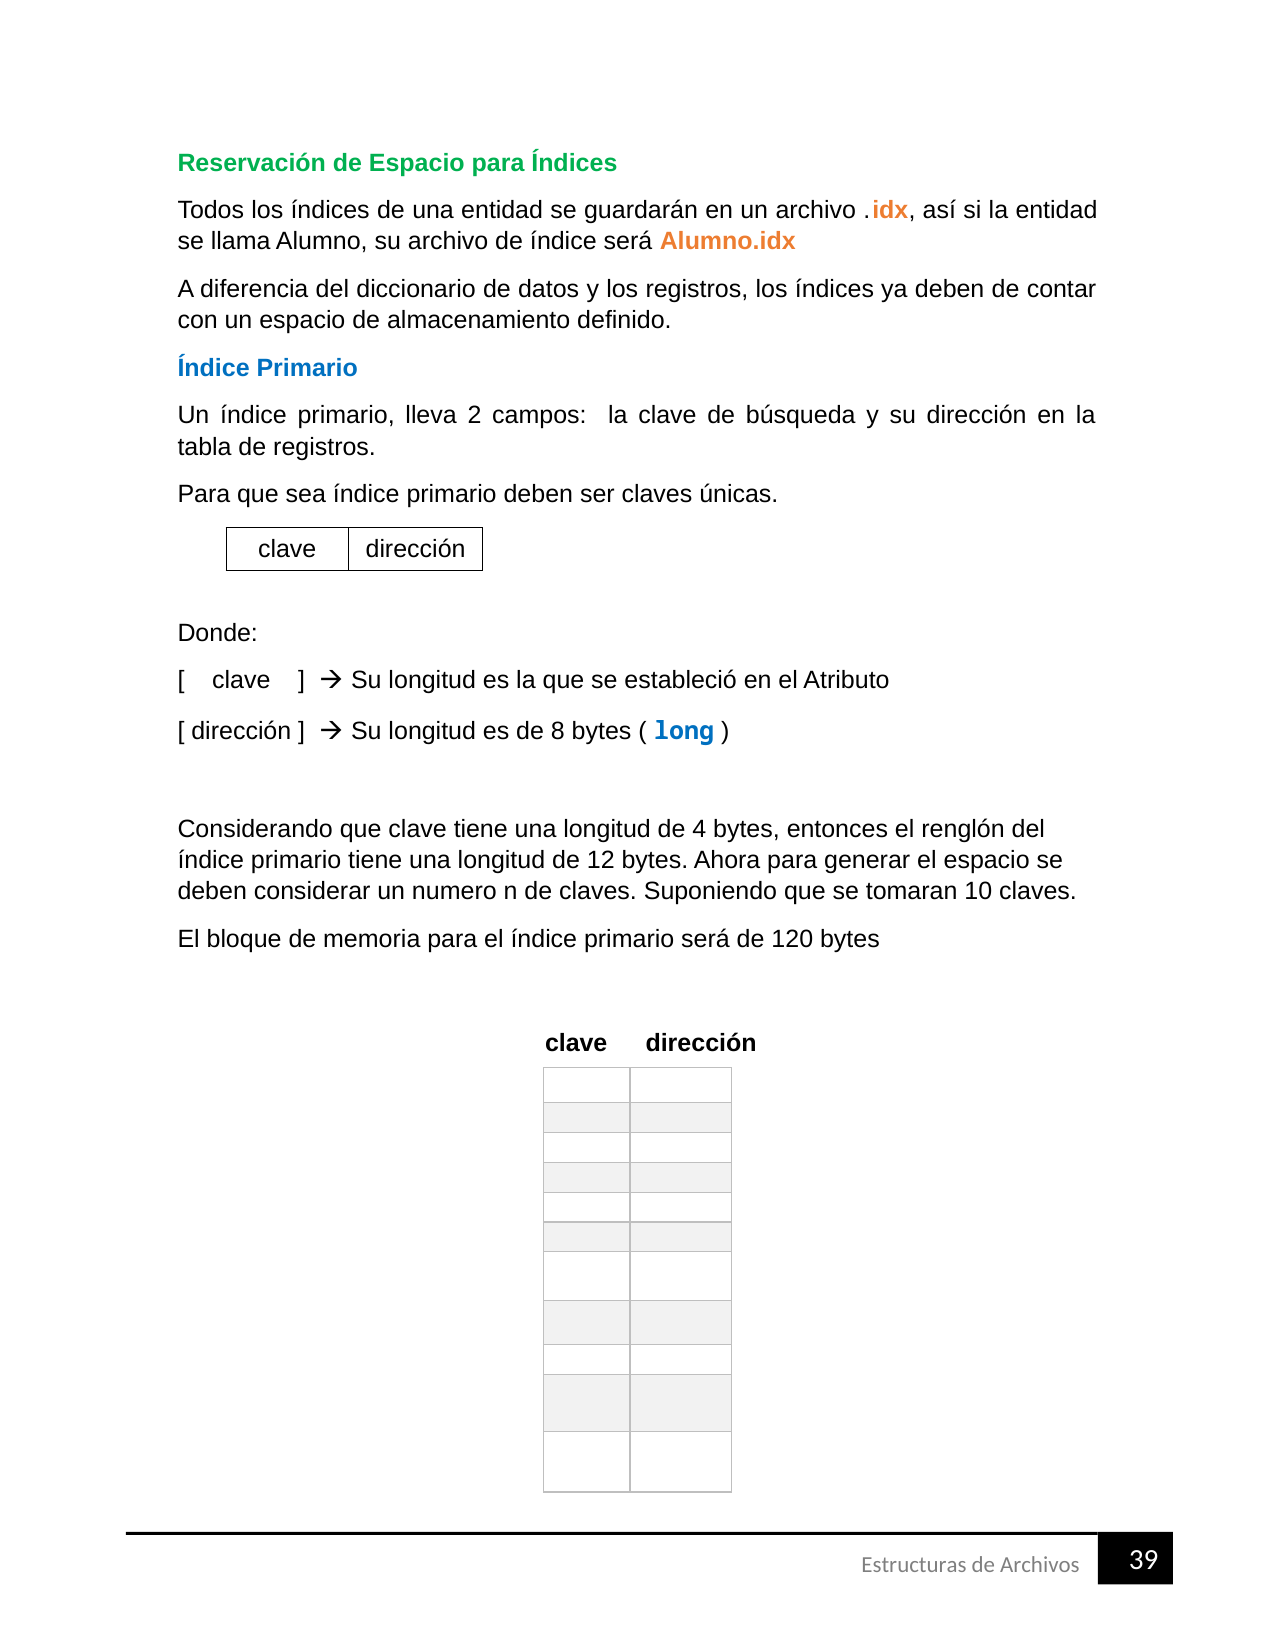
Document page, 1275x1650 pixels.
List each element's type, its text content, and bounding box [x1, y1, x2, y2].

text [ clave ] Su longitud es la que se estableció en el Atributo [177, 665, 1098, 694]
text Considerando que clave tiene una longitud de 4 bytes, entonces el renglón del índice primario tiene una longitud de 12 bytes. Ahora para generar el espacio se deben considerar un numero n de claves. Suponiendo que se tomaran 10 claves. [177, 814, 1098, 905]
table_cell [631, 1345, 731, 1374]
table_header clave [227, 528, 348, 569]
table_cell [631, 1133, 731, 1162]
text Todos los índices de una entidad se guardarán en un archivo .idx, así si la entidad se llama Alumno, su archivo de índice será Alumno.idx [177, 195, 1098, 255]
table_cell [544, 1133, 629, 1162]
table_cell [544, 1432, 629, 1491]
table_cell [544, 1223, 629, 1251]
table_cell [631, 1301, 731, 1344]
text Donde: [177, 617, 1098, 646]
table_cell [544, 1103, 629, 1132]
table_cell [631, 1103, 731, 1132]
text Un índice primario, lleva 2 campos: la clave de búsqueda y su dirección en la tabla de registros. [177, 401, 1098, 460]
table_header [544, 1068, 629, 1102]
text Índice Primario [177, 353, 1098, 382]
table_cell [631, 1163, 731, 1192]
table_header [631, 1068, 731, 1102]
table_cell [631, 1252, 731, 1299]
text A diferencia del diccionario de datos y los registros, los índices ya deben de contar con un espacio de almacenamiento definido. [177, 274, 1098, 334]
text [ dirección ] Su longitud es de 8 bytes ( long ) [177, 713, 1098, 747]
table_cell [631, 1193, 731, 1221]
table_cell [544, 1252, 629, 1299]
text Reservación de Espacio para Índices [177, 148, 1098, 176]
table_cell [544, 1193, 629, 1221]
table_cell [544, 1345, 629, 1374]
table_cell [544, 1163, 629, 1192]
table_cell [631, 1375, 731, 1431]
table_cell [631, 1223, 731, 1251]
table_cell [544, 1375, 629, 1431]
text El bloque de memoria para el índice primario será de 120 bytes [177, 924, 1098, 953]
text Para que sea índice primario deben ser claves únicas. [177, 479, 1098, 508]
table_cell [544, 1301, 629, 1344]
table_cell [631, 1432, 731, 1491]
table_header dirección [349, 528, 482, 569]
